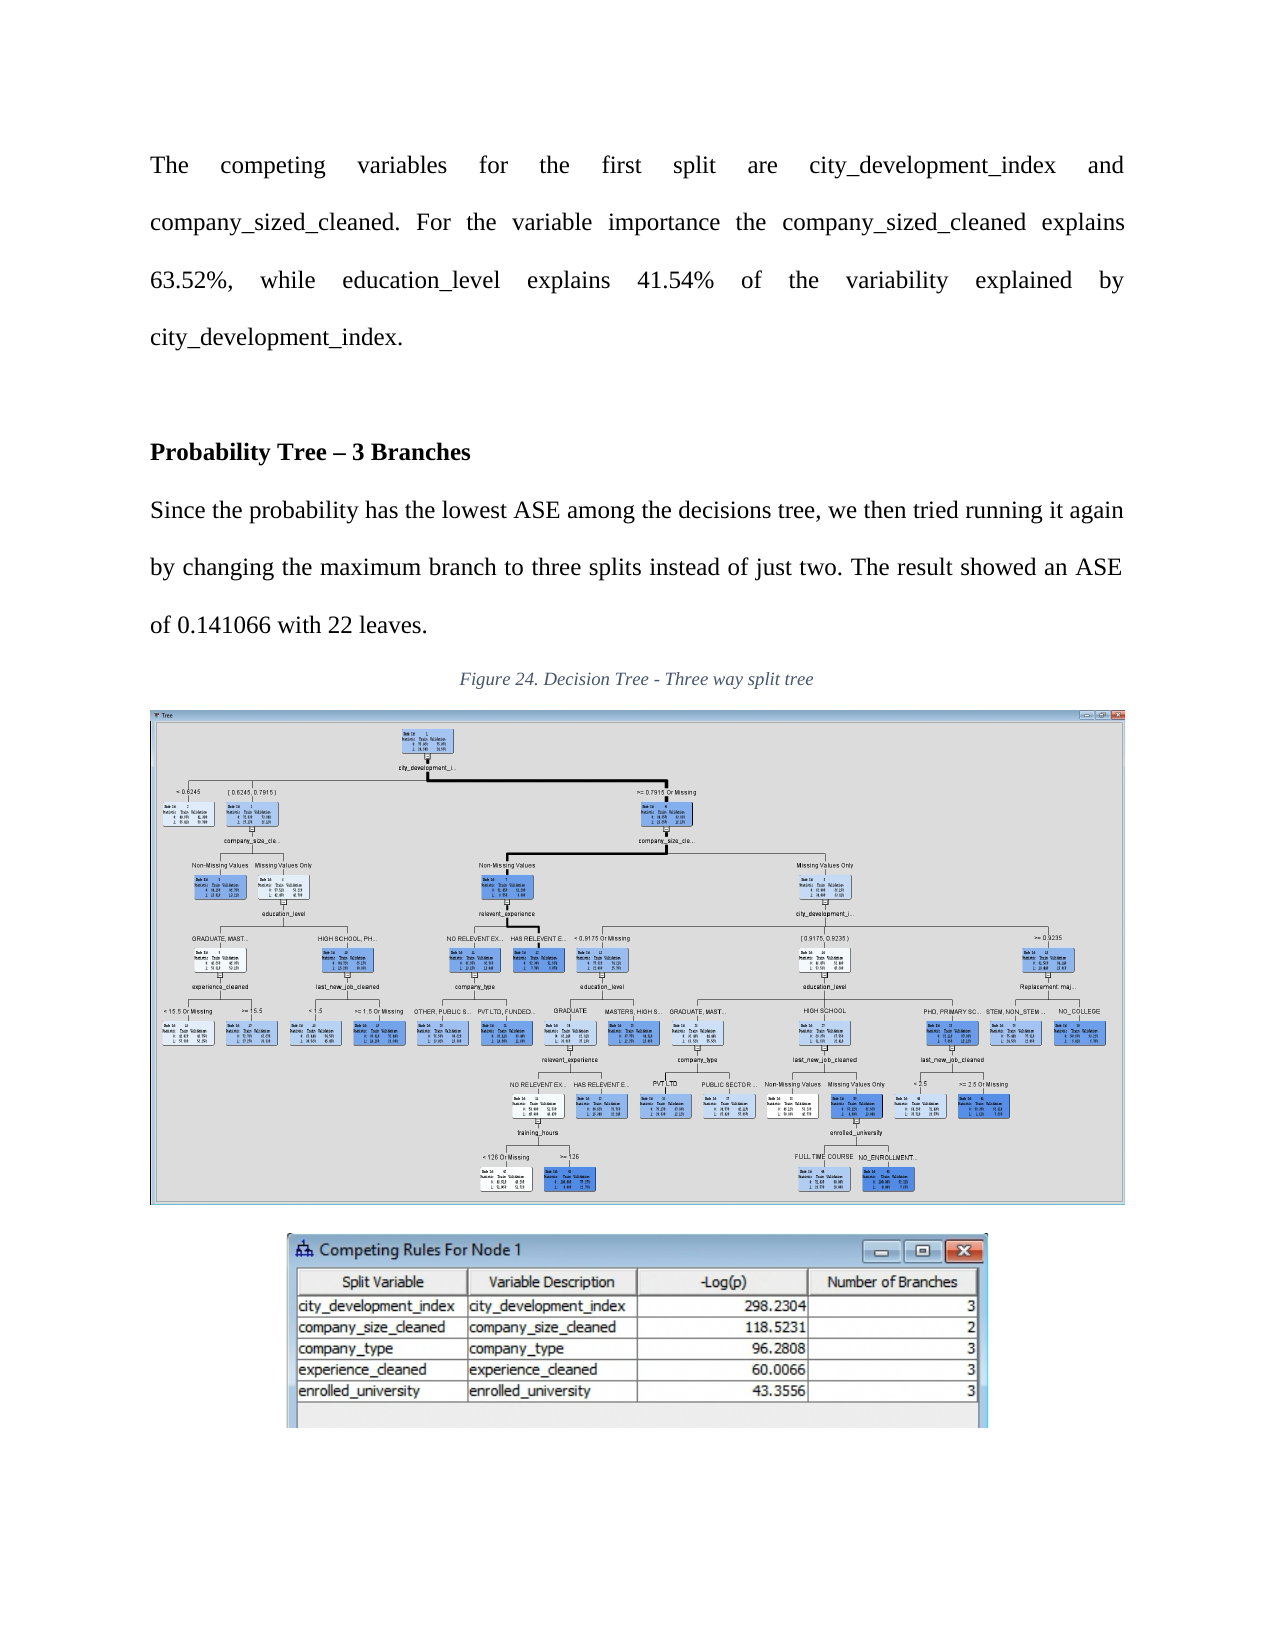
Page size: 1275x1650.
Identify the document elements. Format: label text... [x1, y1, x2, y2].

picture [150, 710, 1125, 1205]
text Probability Tree – 3 Branches [150, 437, 1125, 466]
picture [286, 1233, 989, 1428]
text The competing variables for the first split are city_development_index and company_sized_cleaned. For the variable importance the company_sized_cleaned explains 63.52%, while education_level explains 41.54% of the variability explained by city_development_index. [150, 150, 1125, 351]
text Since the probability has the lowest ASE among the decisions tree, we then tried running it again by changing the maximum branch to three splits instead of just two. The result showed an ASE of 0.141066 with 22 leaves. [150, 495, 1125, 639]
